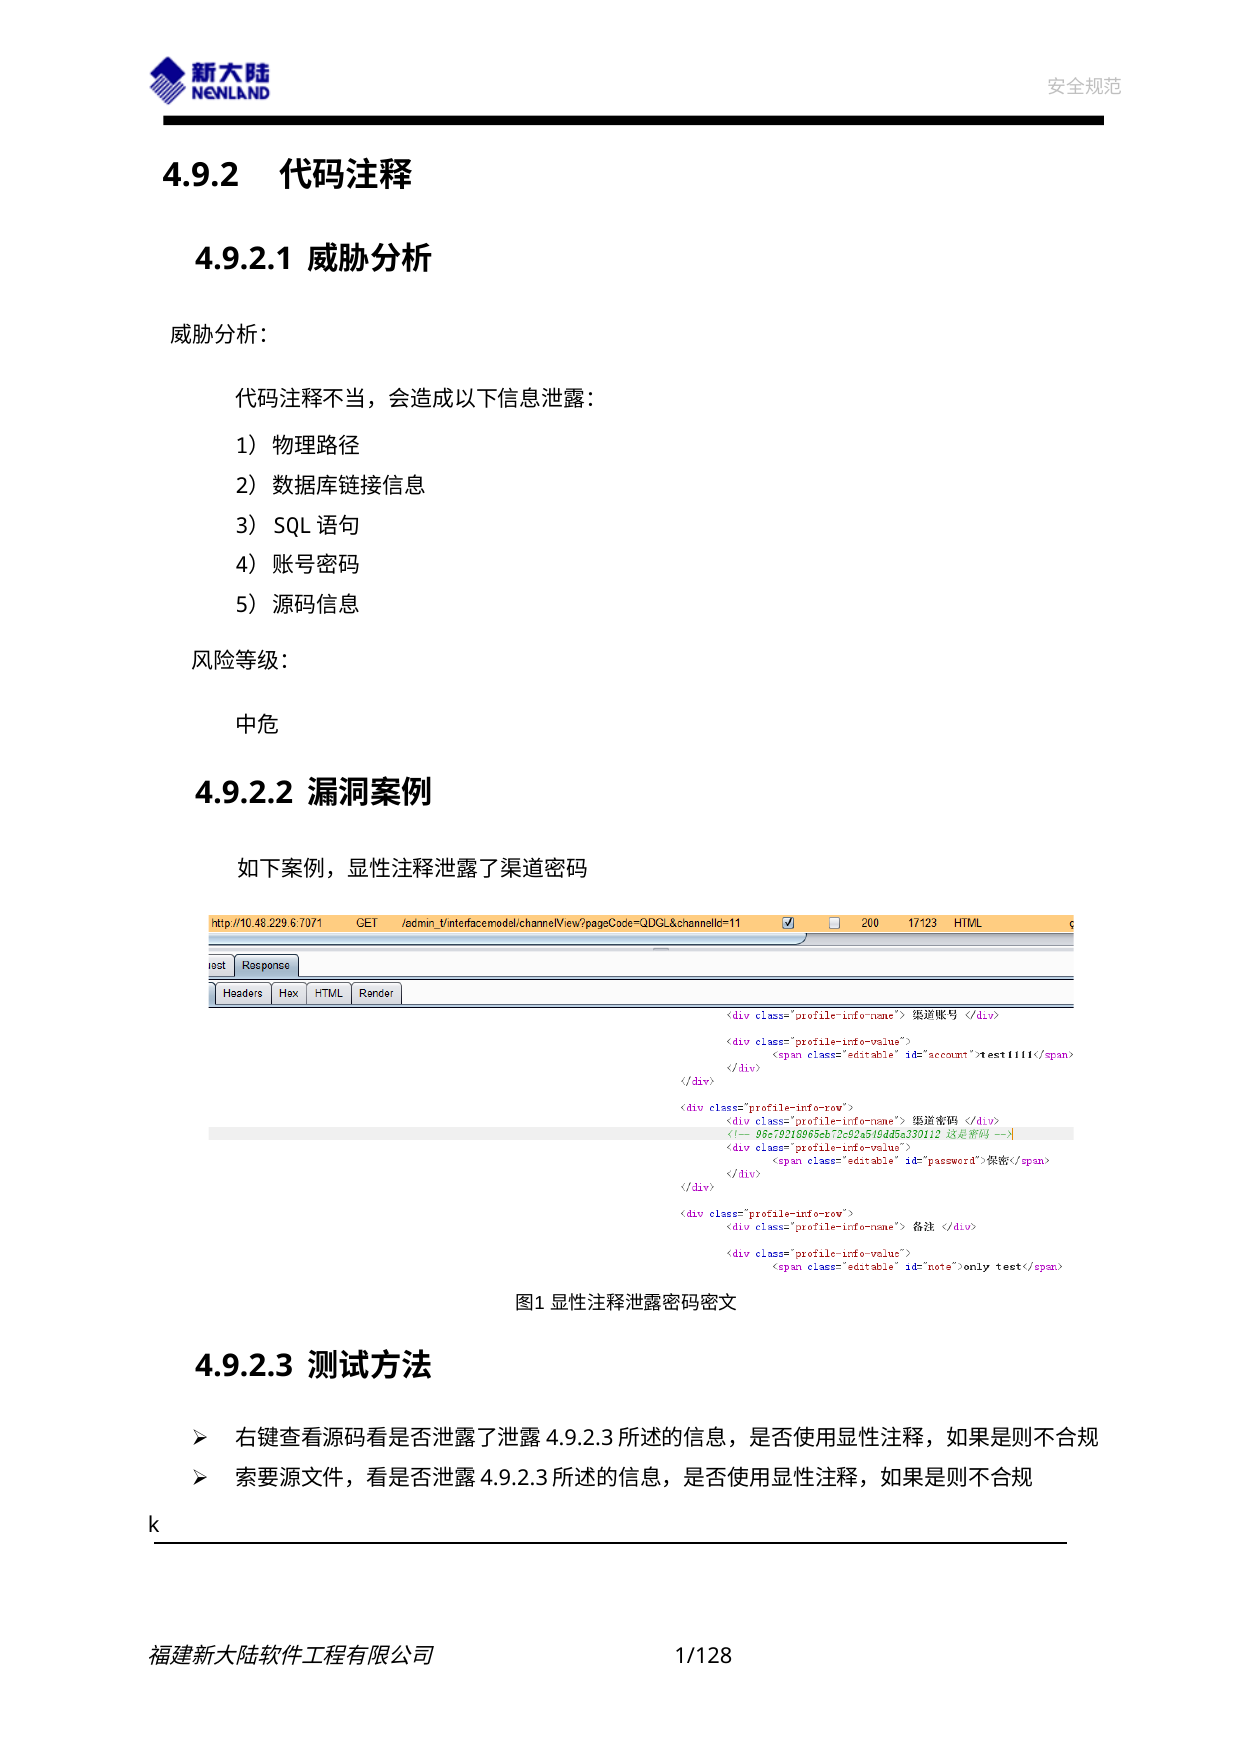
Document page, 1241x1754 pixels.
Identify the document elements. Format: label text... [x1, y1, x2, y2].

text 风险等级： [148, 643, 1122, 675]
list 数据库链接信息 [235, 468, 1122, 500]
list SQL语句 [235, 508, 1122, 539]
text 显性注释泄露密码密文 [148, 1287, 1122, 1315]
subtitle 测试方法 [195, 1340, 1122, 1385]
list 账号密码 [235, 547, 1122, 579]
subtitle 漏洞案例 [195, 767, 1122, 812]
text 威胁分析： [148, 317, 1122, 349]
text 中危 [148, 707, 1122, 738]
picture [208, 915, 1074, 1273]
subtitle 代码注释 [162, 148, 1122, 196]
text 代码注释不当，会造成以下信息泄露： [191, 381, 1122, 413]
text 如下案例，显性注释泄露了渠道密码 [238, 851, 1122, 883]
picture [147, 55, 273, 107]
subtitle 威胁分析 [195, 233, 1122, 278]
list 索要源文件，看是否泄露4.9.2.3所述的信息，是否使用显性注释，如果是则不合规 [191, 1460, 1122, 1492]
list 右键查看源码看是否泄露了泄露4.9.2.3所述的信息，是否使用显性注释，如果是则不合规 [191, 1420, 1122, 1452]
list 源码信息 [235, 587, 1122, 619]
list 物理路径 [235, 428, 1122, 460]
